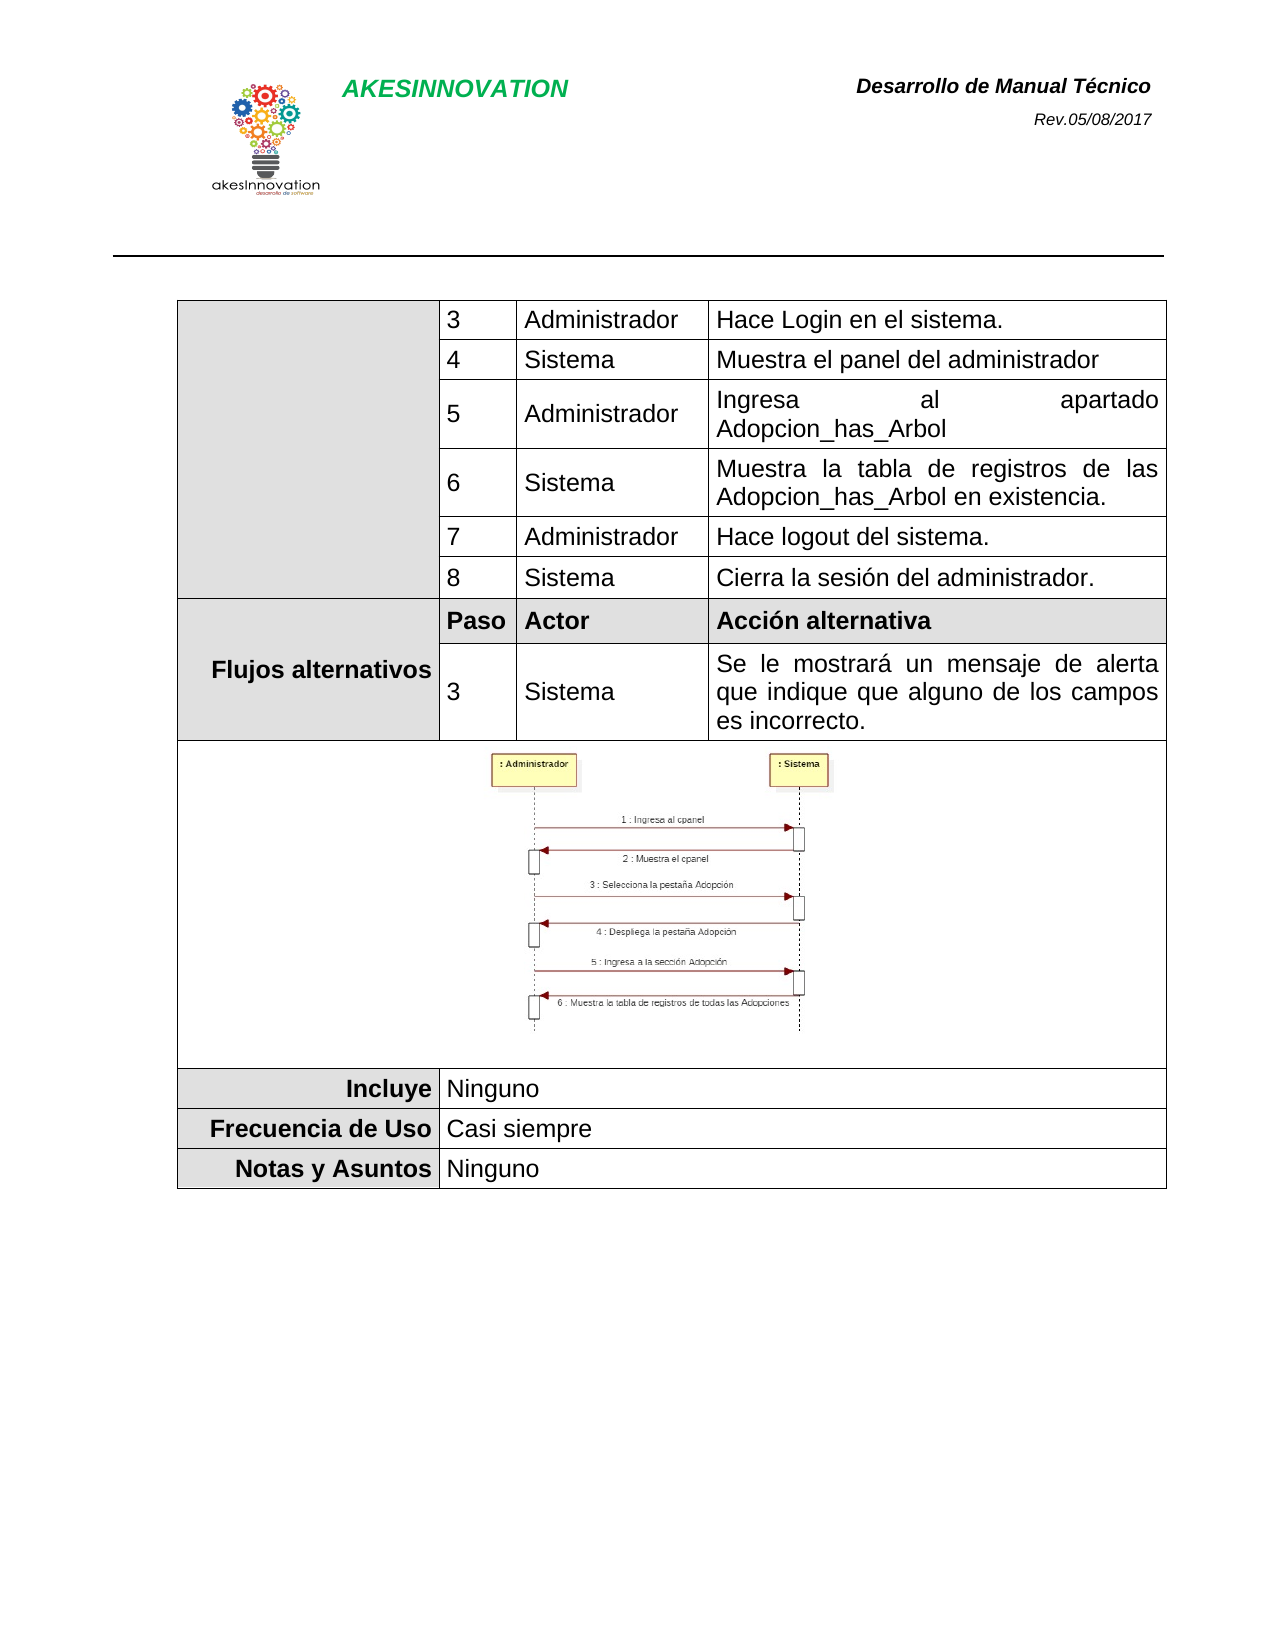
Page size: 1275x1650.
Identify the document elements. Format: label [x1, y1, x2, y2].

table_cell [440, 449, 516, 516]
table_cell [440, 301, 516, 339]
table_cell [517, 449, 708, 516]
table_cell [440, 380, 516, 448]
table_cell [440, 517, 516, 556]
picture [198, 73, 331, 227]
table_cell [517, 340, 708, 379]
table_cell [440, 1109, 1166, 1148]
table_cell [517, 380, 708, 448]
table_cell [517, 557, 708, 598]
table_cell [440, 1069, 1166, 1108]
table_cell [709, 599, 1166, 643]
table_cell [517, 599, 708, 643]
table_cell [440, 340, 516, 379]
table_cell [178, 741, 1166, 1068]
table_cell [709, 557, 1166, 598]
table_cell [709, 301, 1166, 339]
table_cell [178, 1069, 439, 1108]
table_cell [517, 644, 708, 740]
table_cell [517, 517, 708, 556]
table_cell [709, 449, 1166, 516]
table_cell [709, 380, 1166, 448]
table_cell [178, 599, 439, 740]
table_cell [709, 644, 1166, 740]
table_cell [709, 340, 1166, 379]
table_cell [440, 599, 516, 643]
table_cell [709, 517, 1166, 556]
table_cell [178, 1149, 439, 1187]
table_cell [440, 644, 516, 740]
picture [483, 746, 861, 1064]
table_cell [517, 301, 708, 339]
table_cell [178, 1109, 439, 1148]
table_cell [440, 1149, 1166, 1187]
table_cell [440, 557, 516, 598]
